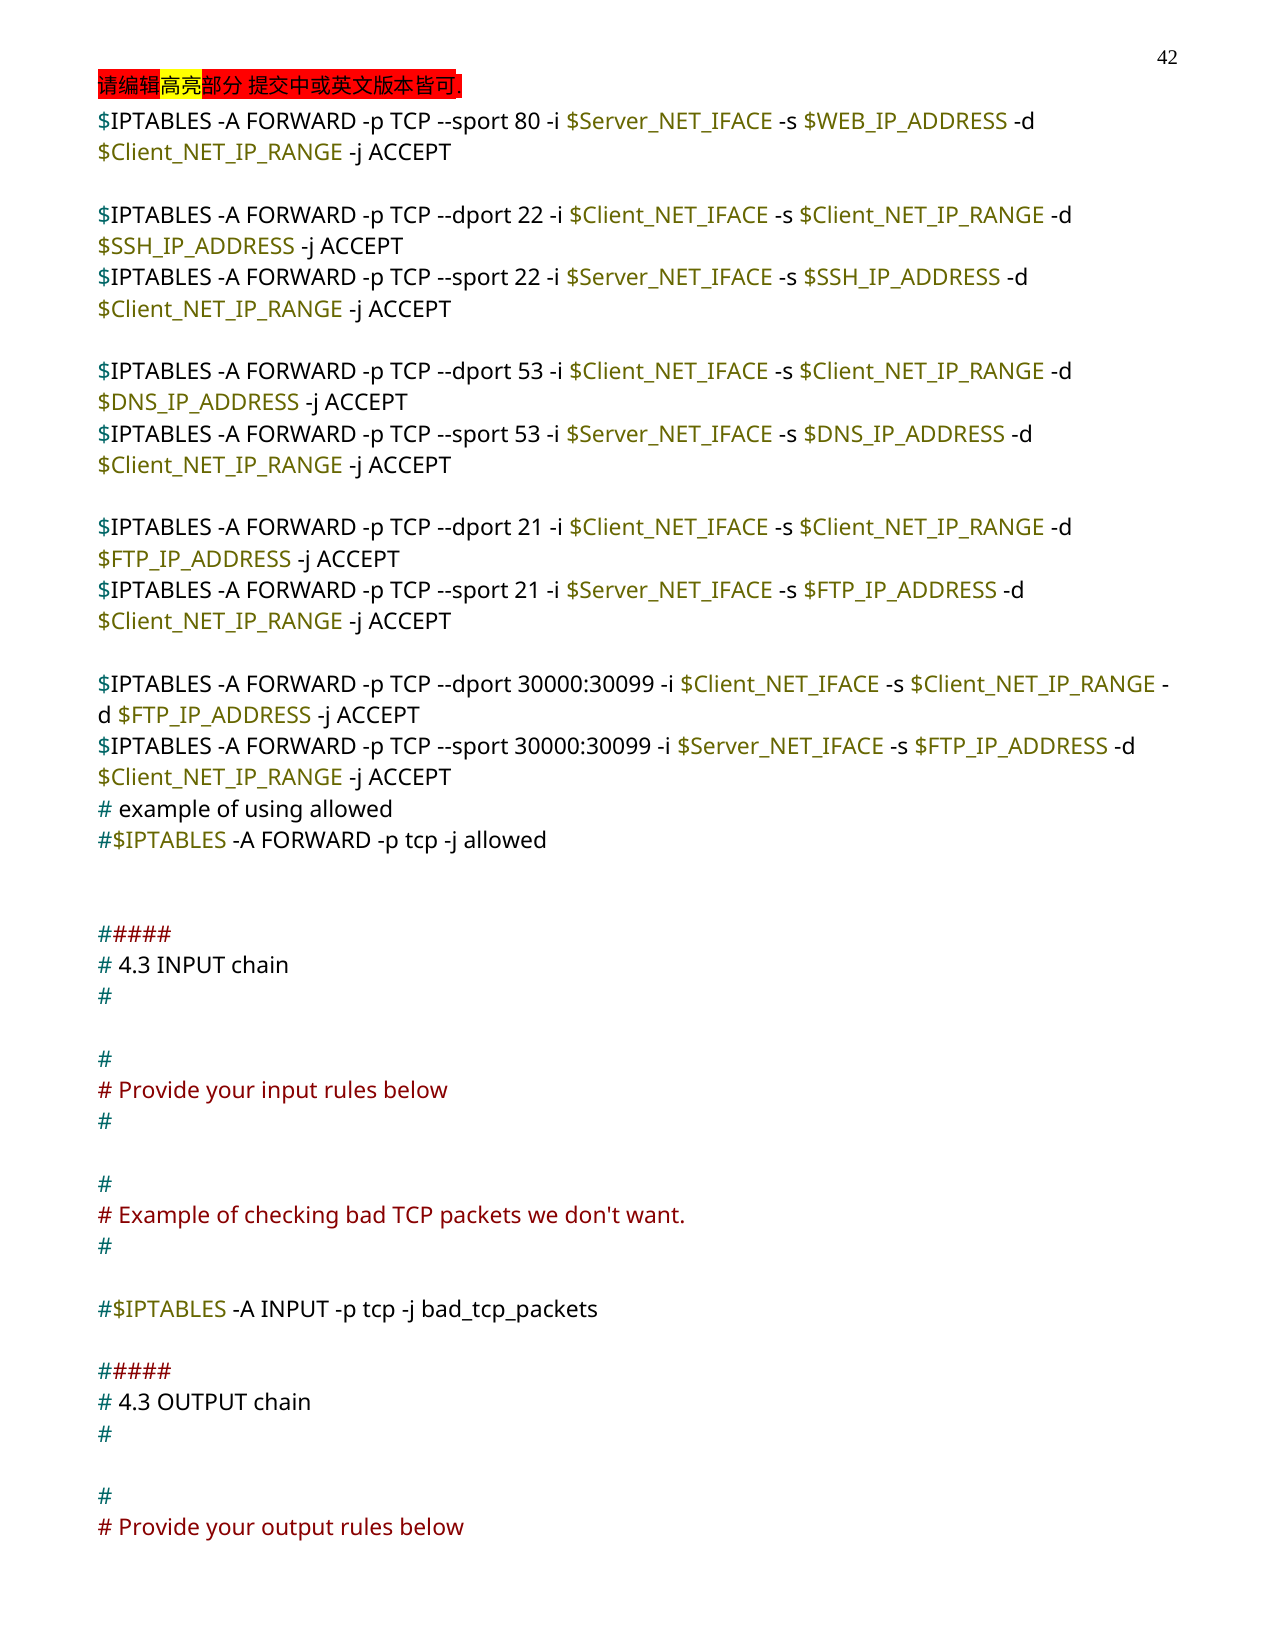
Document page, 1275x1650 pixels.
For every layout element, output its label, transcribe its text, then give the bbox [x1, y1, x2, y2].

text # Provide your output rules below [97, 1511, 1177, 1542]
text # [97, 1105, 1177, 1136]
text $IPTABLES -A FORWARD -p TCP --sport 30000:30099 -i $Server_NET_IFACE -s $FTP_IP_ADDRESS -d $Client_NET_IP_RANGE -j ACCEPT [97, 730, 1177, 792]
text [97, 1199, 1177, 1230]
text # [97, 1480, 1177, 1511]
text # [97, 1417, 1177, 1449]
text $IPTABLES -A FORWARD -p TCP --sport 53 -i $Server_NET_IFACE -s $DNS_IP_ADDRESS -d $Client_NET_IP_RANGE -j ACCEPT [97, 417, 1177, 480]
text # [97, 1167, 1177, 1199]
text ##### [97, 1355, 1177, 1386]
text # [97, 980, 1177, 1011]
text $IPTABLES -A FORWARD -p TCP --sport 80 -i $Server_NET_IFACE -s $WEB_IP_ADDRESS -d $Client_NET_IP_RANGE -j ACCEPT [97, 105, 1177, 167]
text #$IPTABLES -A INPUT -p tcp -j bad_tcp_packets [97, 1292, 1177, 1324]
text $IPTABLES -A FORWARD -p TCP --dport 30000:30099 -i $Client_NET_IFACE -s $Client_NET_IP_RANGE -d $FTP_IP_ADDRESS -j ACCEPT [97, 667, 1177, 730]
text # 4.3 INPUT chain [97, 949, 1177, 980]
text # 4.3 OUTPUT chain [97, 1386, 1177, 1417]
text $IPTABLES -A FORWARD -p TCP --dport 22 -i $Client_NET_IFACE -s $Client_NET_IP_RANGE -d $SSH_IP_ADDRESS -j ACCEPT [97, 199, 1177, 261]
text $IPTABLES -A FORWARD -p TCP --sport 21 -i $Server_NET_IFACE -s $FTP_IP_ADDRESS -d $Client_NET_IP_RANGE -j ACCEPT [97, 574, 1177, 636]
text $IPTABLES -A FORWARD -p TCP --dport 21 -i $Client_NET_IFACE -s $Client_NET_IP_RANGE -d $FTP_IP_ADDRESS -j ACCEPT [97, 511, 1177, 574]
text # example of using allowed [97, 792, 1177, 824]
text $IPTABLES -A FORWARD -p TCP --dport 53 -i $Client_NET_IFACE -s $Client_NET_IP_RANGE -d $DNS_IP_ADDRESS -j ACCEPT [97, 355, 1177, 417]
text $IPTABLES -A FORWARD -p TCP --sport 22 -i $Server_NET_IFACE -s $SSH_IP_ADDRESS -d $Client_NET_IP_RANGE -j ACCEPT [97, 261, 1177, 324]
text #$IPTABLES -A FORWARD -p tcp -j allowed [97, 824, 1177, 855]
text # [97, 1230, 1177, 1261]
text ##### [97, 917, 1177, 949]
text # [97, 1042, 1177, 1074]
text # Provide your input rules below [97, 1074, 1177, 1105]
